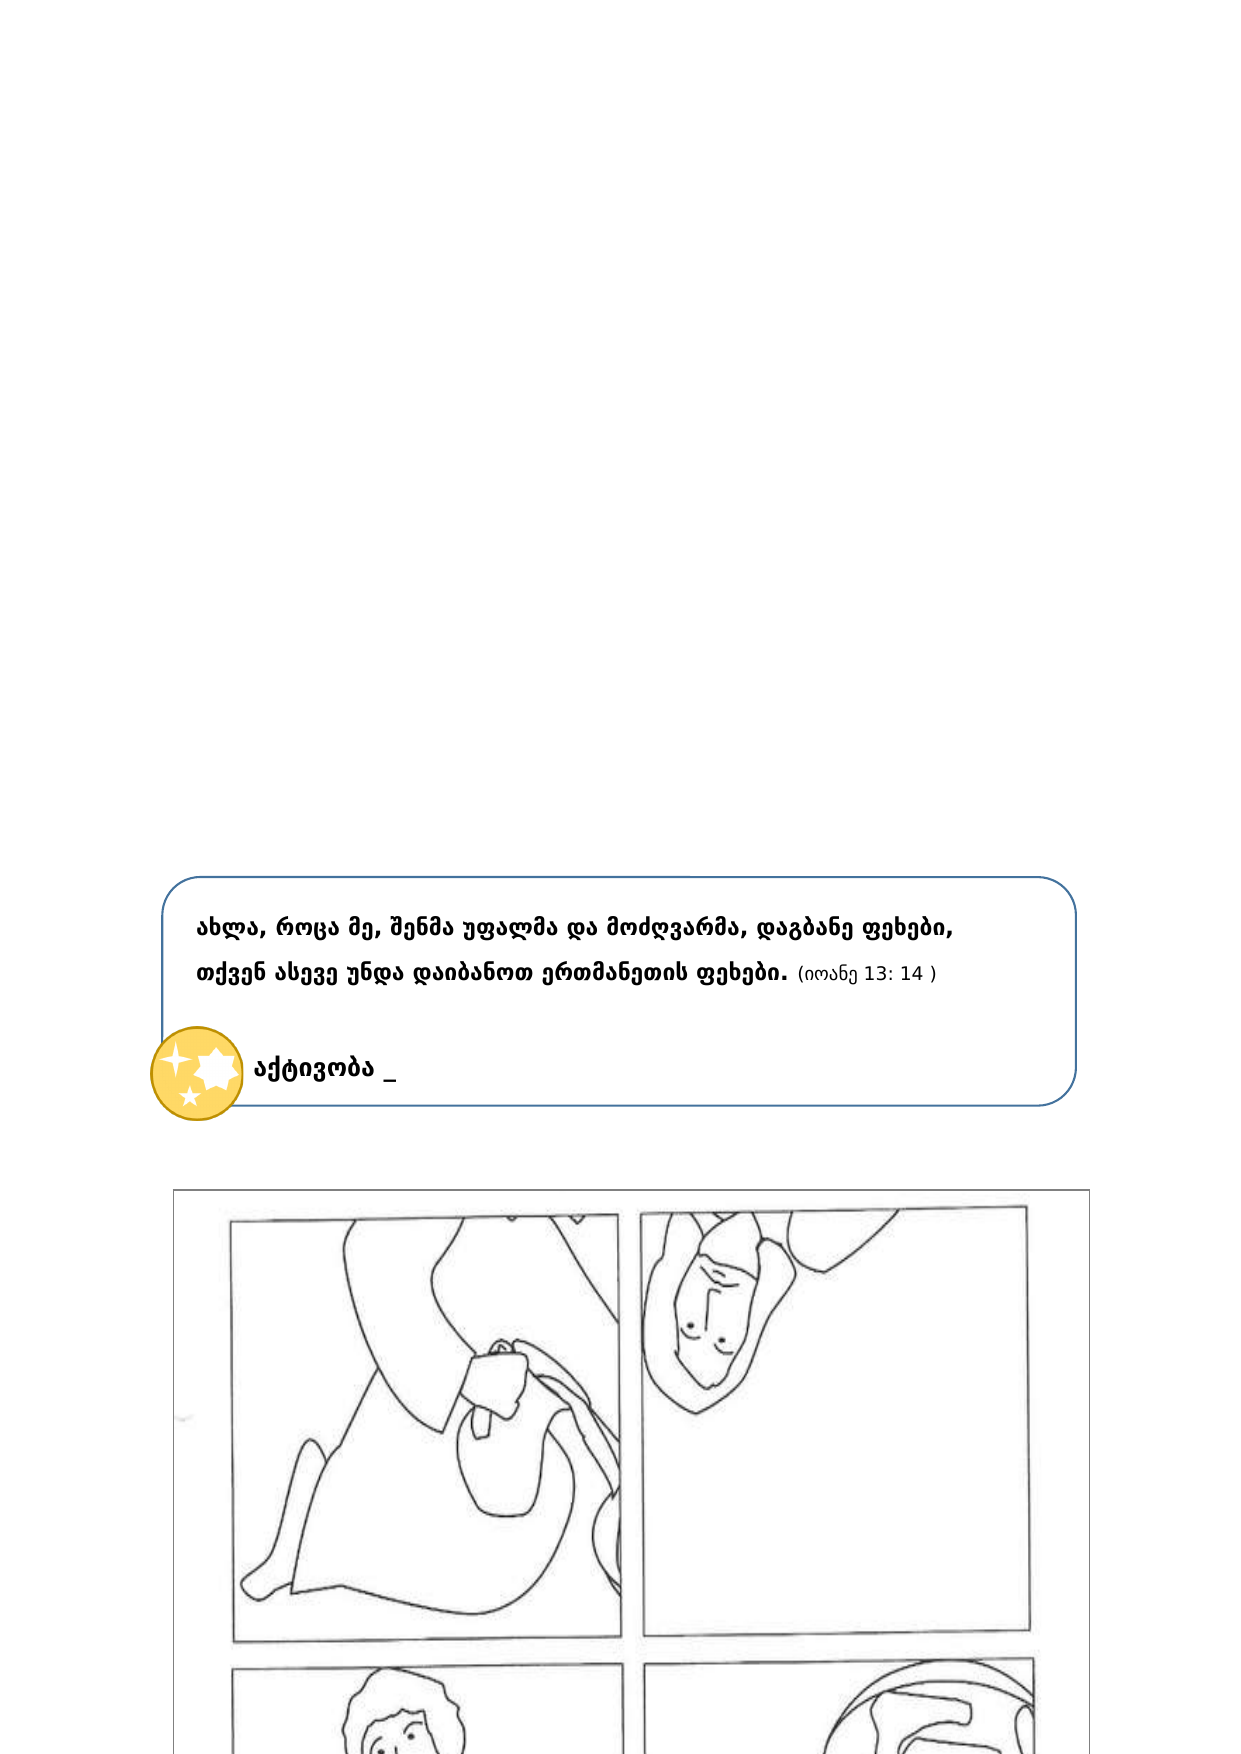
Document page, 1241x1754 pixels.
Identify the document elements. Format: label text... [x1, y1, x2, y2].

picture [174, 1191, 1089, 1754]
text აქტივობა _ [244, 1053, 1090, 1082]
text ახლა, როცა მე, შენმა უფალმა და მოძღვარმა, დაგბანე ფეხები, [150, 914, 1090, 941]
text თქვენ ასევე უნდა დაიბანოთ ერთმანეთის ფეხები. (იოანე 13: 14 ) [150, 959, 1090, 986]
picture [150, 1026, 244, 1121]
